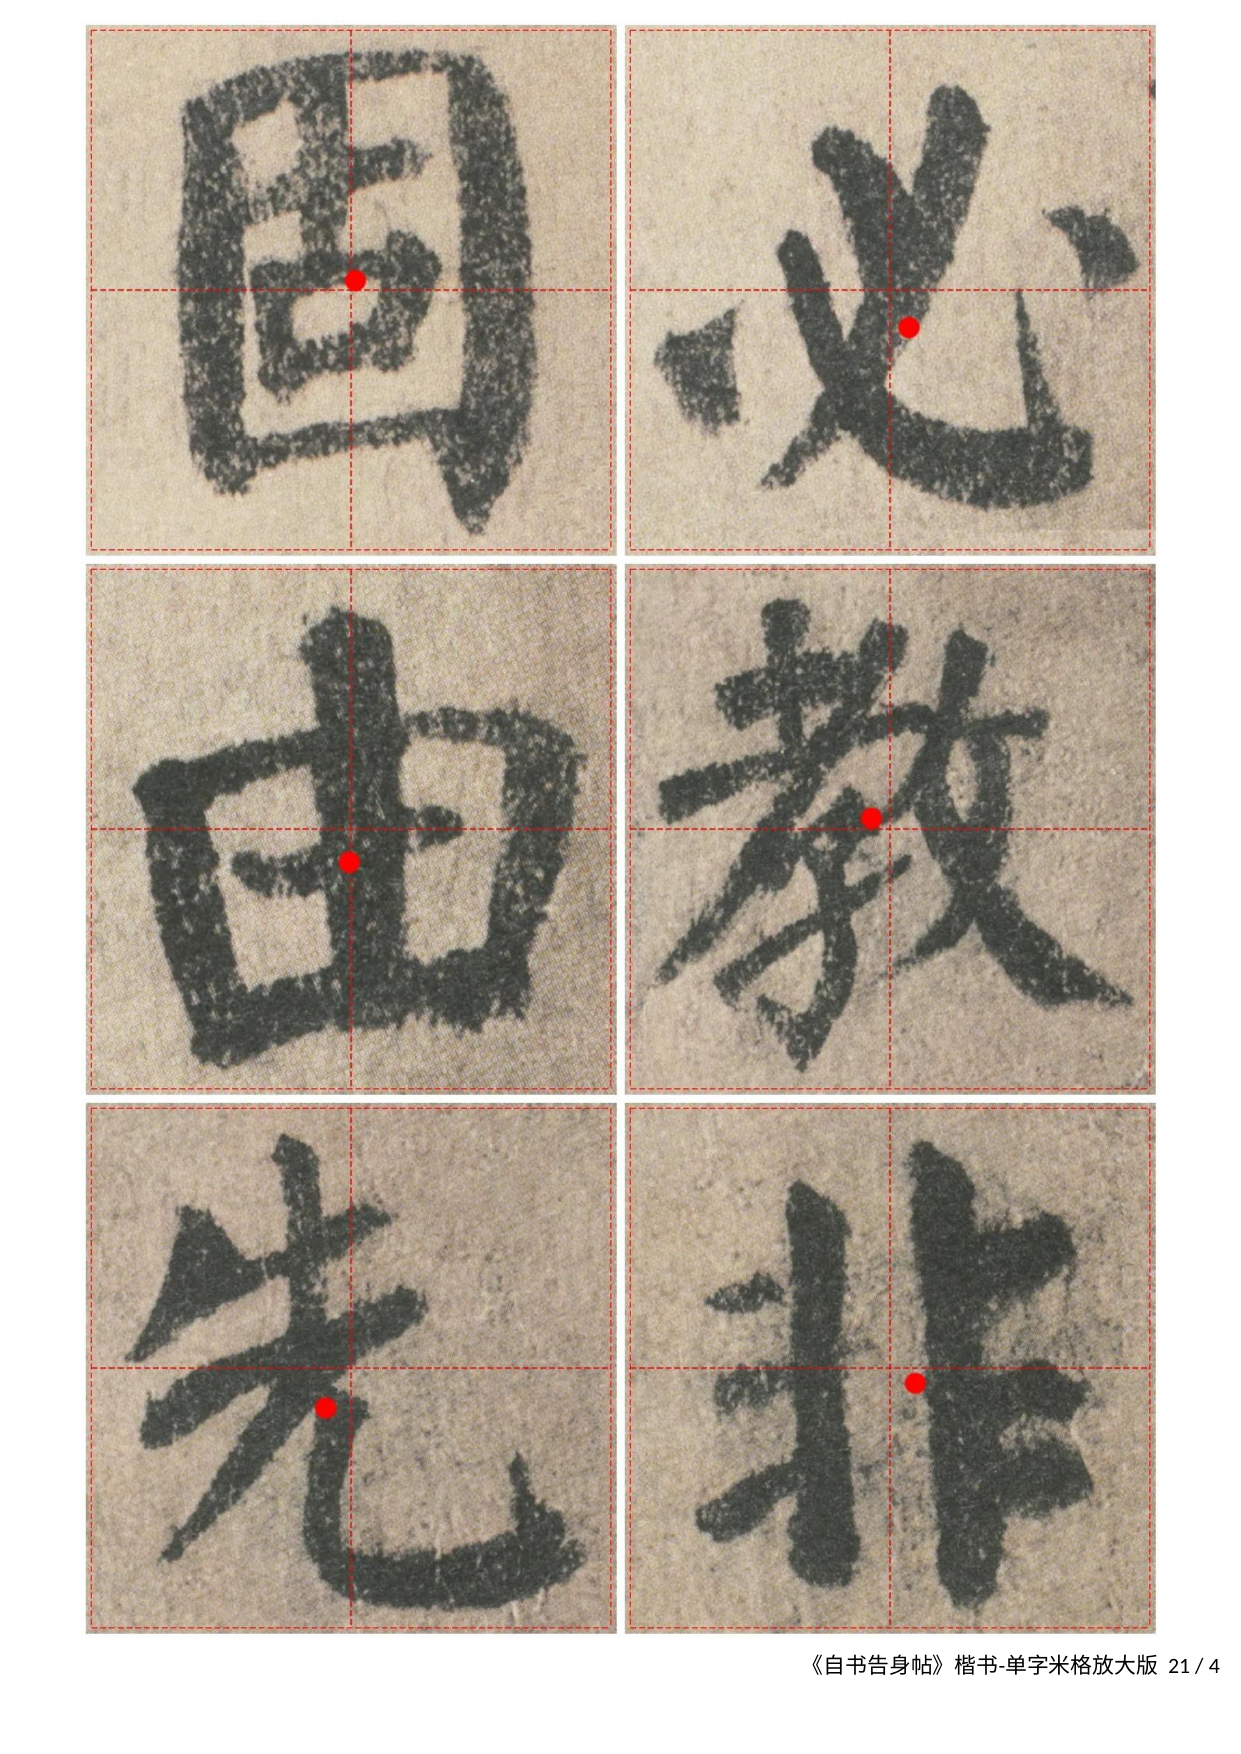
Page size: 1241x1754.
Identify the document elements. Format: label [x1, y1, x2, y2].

picture [81, 20, 1160, 1638]
